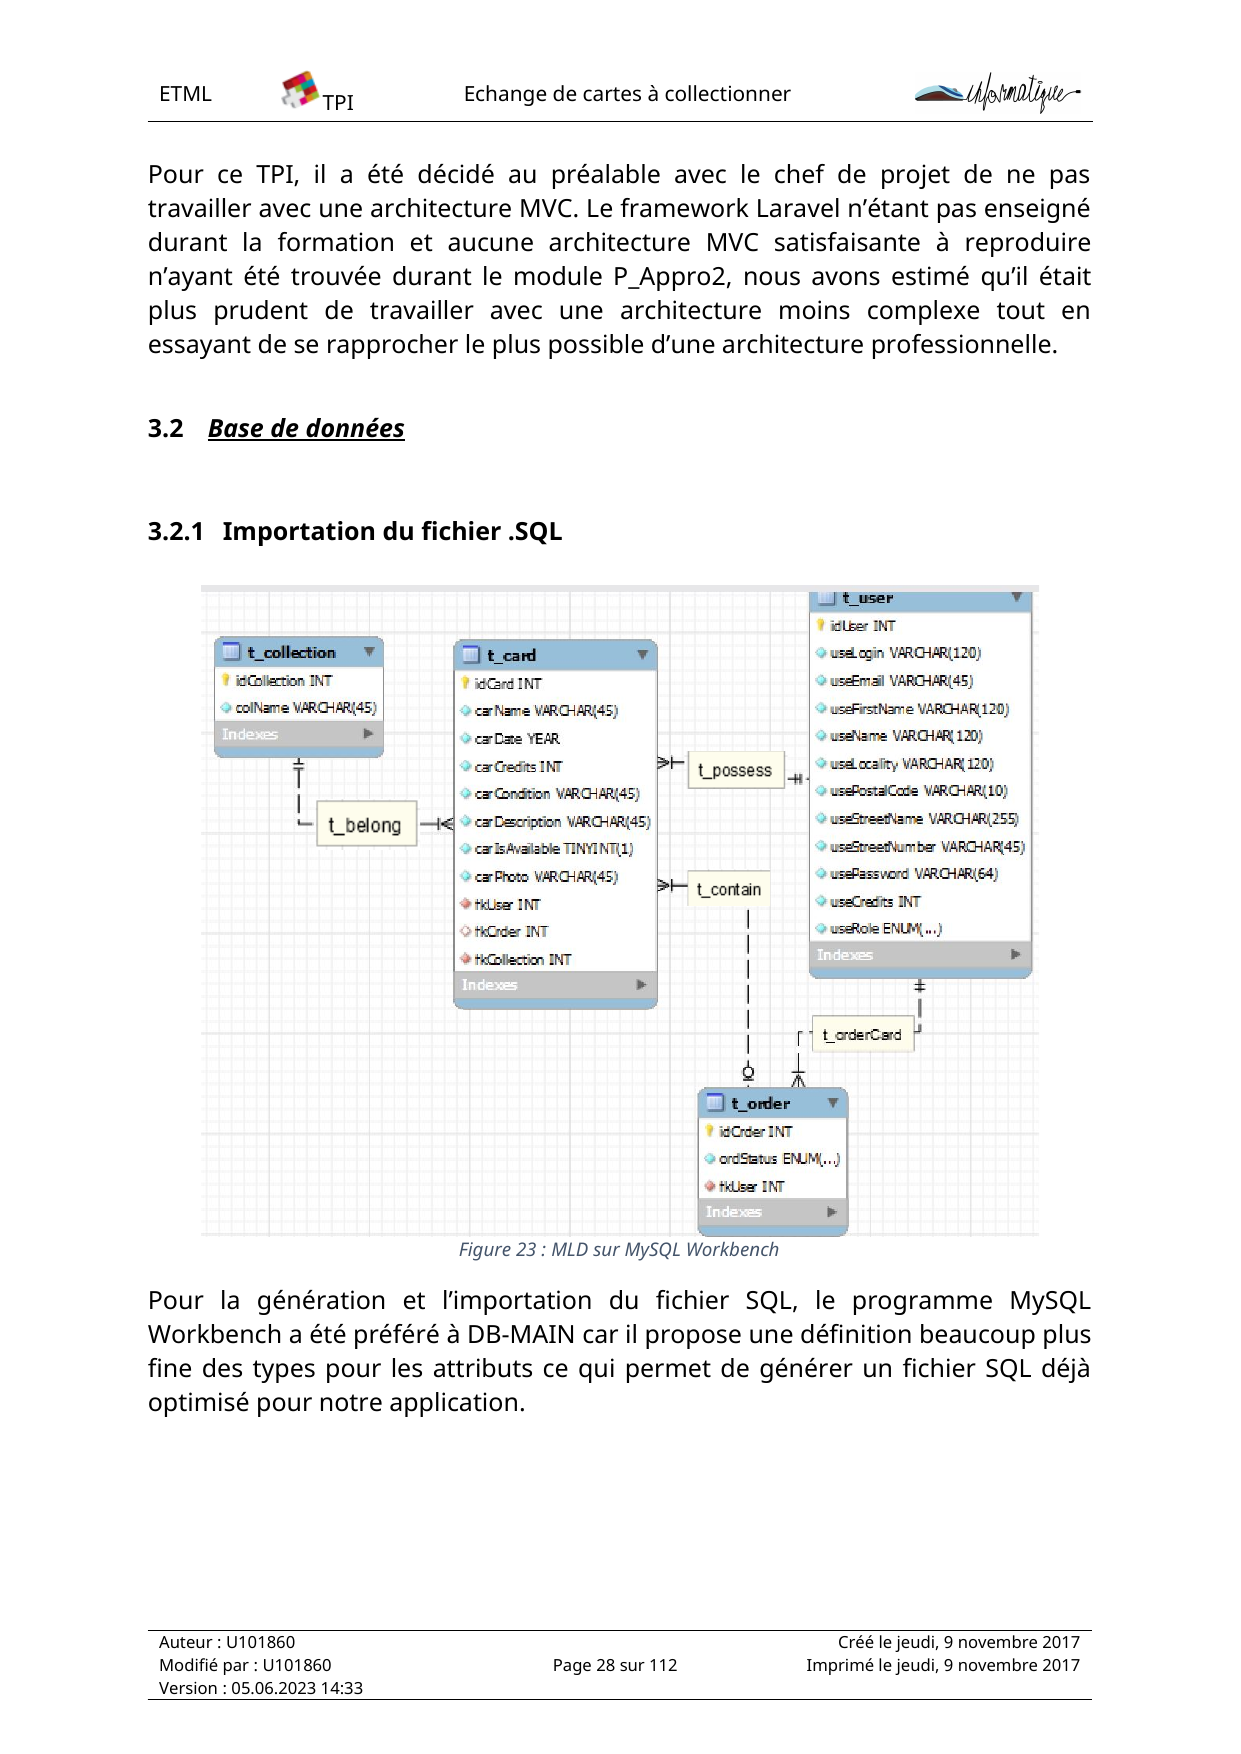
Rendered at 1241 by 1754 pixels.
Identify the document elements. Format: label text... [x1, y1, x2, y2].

picture [201, 585, 1040, 1237]
text Pour ce TPI, il a été décidé au préalable avec le chef de projet de ne pas travailler avec une architecture MVC. Le framework Laravel n’étant pas enseigné durant la formation et aucune architecture MVC satisfaisante à reproduire n’ayant été trouvée durant le module P_Appro2, nous avons estimé qu’il était plus prudent de travailler avec une architecture moins complexe tout en essayant de se rapprocher le plus possible d’une architecture professionnelle. [148, 156, 1092, 361]
text Pour la génération et l’importation du fichier SQL, le programme MySQL Workbench a été préféré à DB-MAIN car il propose une définition beaucoup plus fine des types pour les attributs ce qui permet de générer un fichier SQL déjà optimisé pour notre application. [148, 1283, 1092, 1419]
subtitle Base de données [148, 411, 1092, 445]
picture [276, 69, 323, 111]
subtitle Importation du fichier .SQL [148, 513, 1092, 547]
text Figure 23 : MLD sur MySQL Workbench [148, 1237, 1092, 1262]
